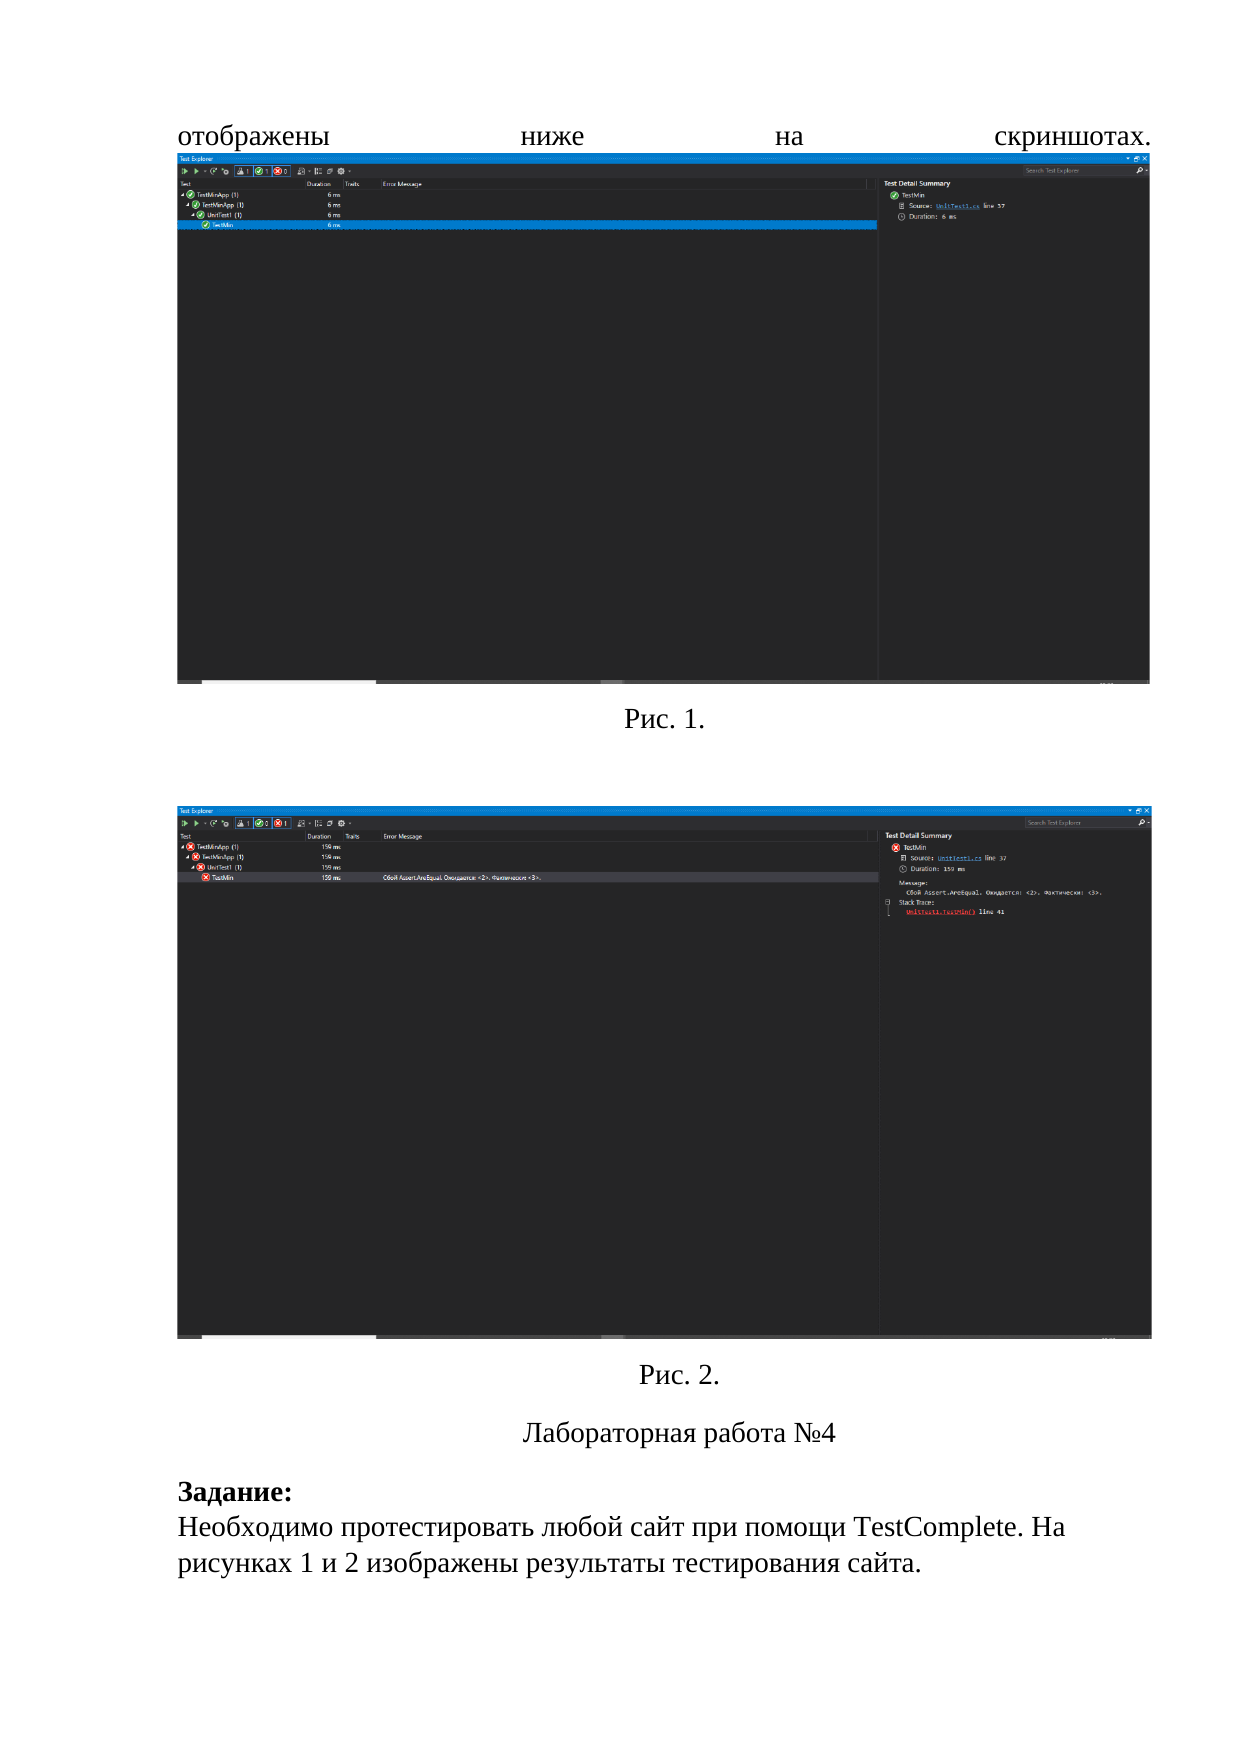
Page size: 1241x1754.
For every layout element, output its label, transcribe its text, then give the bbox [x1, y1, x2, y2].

text Лабораторная работа №4 [177, 1415, 1152, 1449]
picture [177, 806, 1152, 1339]
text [177, 118, 1152, 683]
text Рис. 1. [177, 702, 1152, 735]
picture [177, 153, 1150, 684]
text Задание: Необходимо протестировать любой сайт при помощи TestComplete. На рисунках 1 и 2 изображены результаты тестирования сайта. [177, 1474, 1152, 1578]
text Рис. 2. [177, 1357, 1152, 1390]
